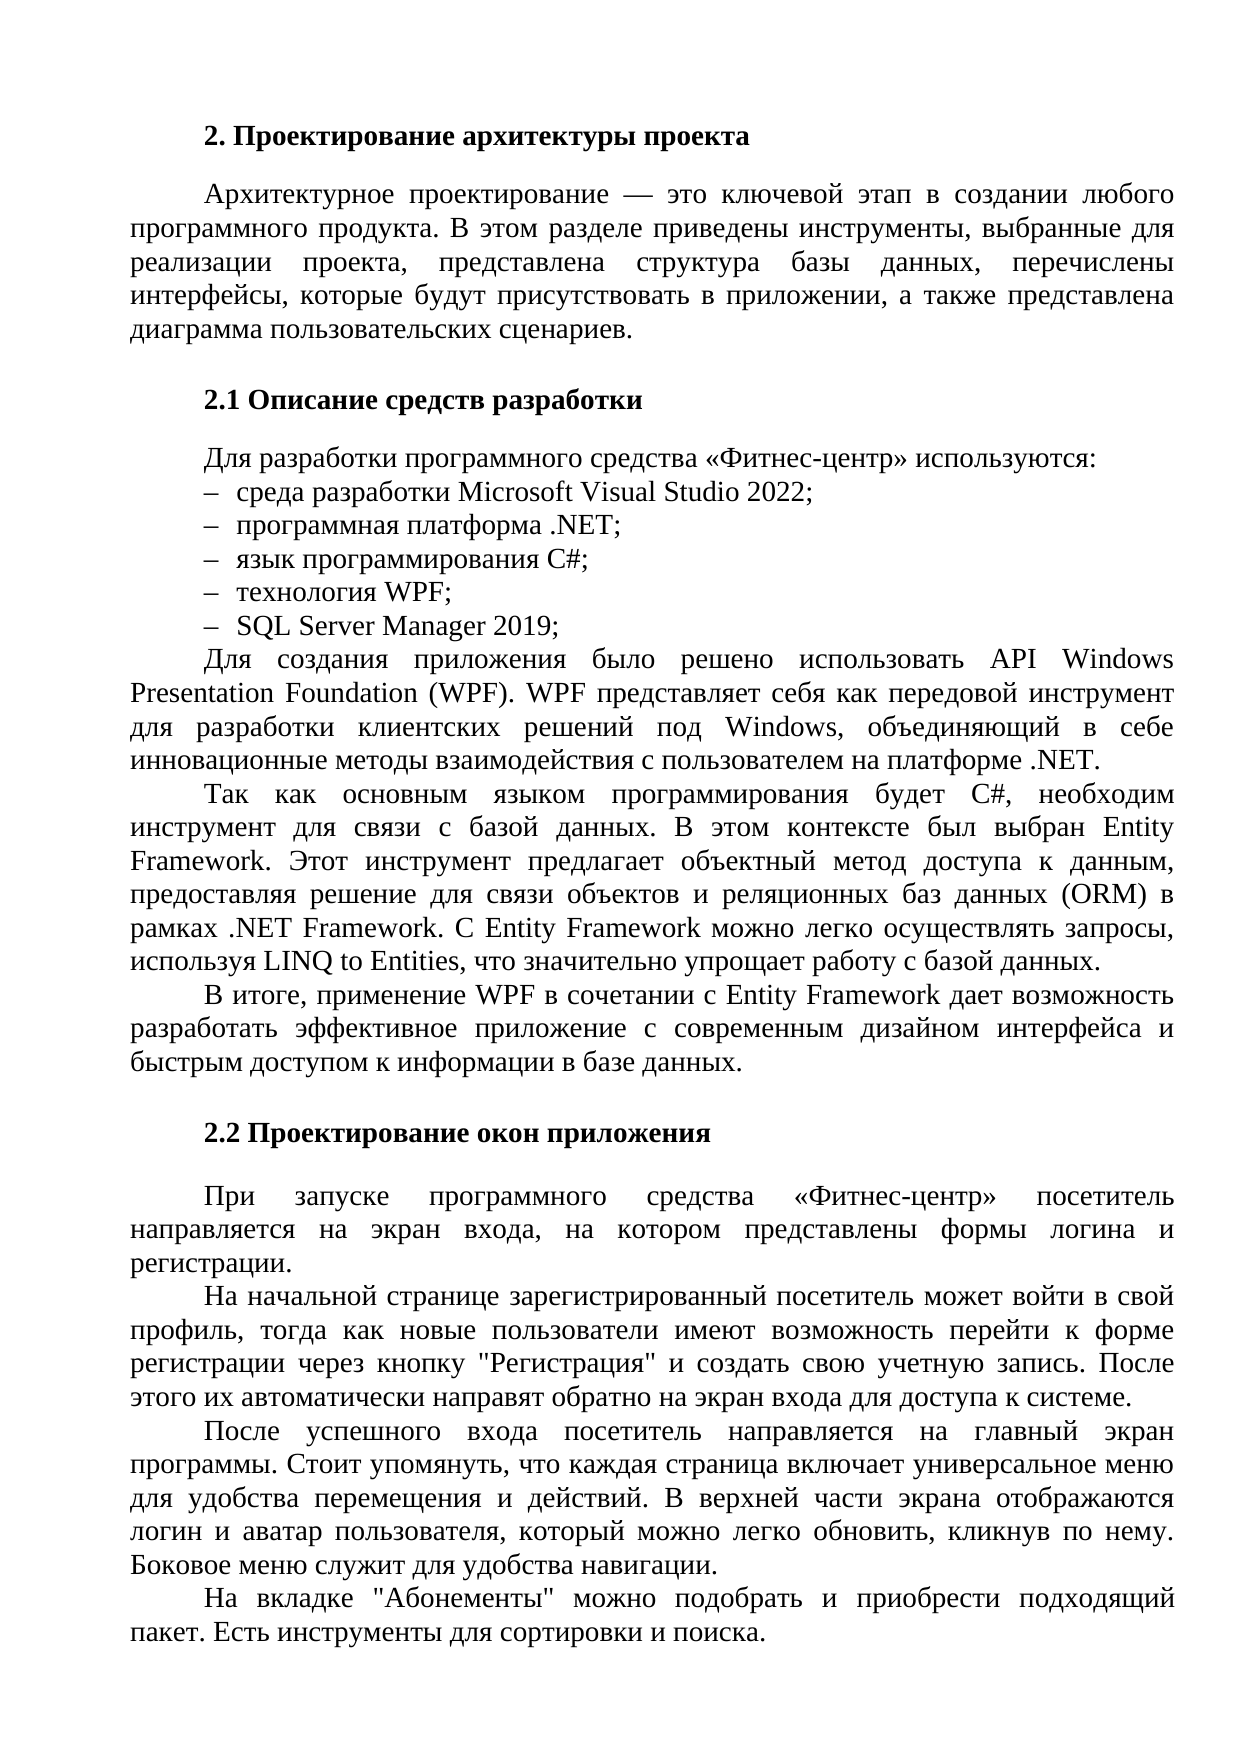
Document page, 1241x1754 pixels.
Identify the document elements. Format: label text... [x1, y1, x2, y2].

text При запуске программного средства «Фитнес-центр» посетитель направляется на экран входа, на котором представлены формы логина и регистрации. [130, 1178, 1175, 1278]
list программная платформа .NET; [130, 507, 1175, 541]
text Для создания приложения было решено использовать API Windows Presentation Foundation (WPF). WPF представляет себя как передовой инструмент для разработки клиентских решений под Windows, объединяющий в себе инновационные методы взаимодействия с пользователем на платформе .NET. [130, 642, 1175, 776]
list технология WPF; [130, 574, 1175, 608]
subtitle 2.1 Описание средств разработки [130, 382, 1175, 415]
text На начальной странице зарегистрированный посетитель может войти в свой профиль, тогда как новые пользователи имеют возможность перейти к форме регистрации через кнопку "Регистрация" и создать свою учетную запись. После этого их автоматически направят обратно на экран входа для доступа к системе. [130, 1278, 1175, 1413]
text В итоге, применение WPF в сочетании с Entity Framework дает возможность разработать эффективное приложение с современным дизайном интерфейса и быстрым доступом к информации в базе данных. [130, 977, 1175, 1078]
text Архитектурное проектирование — это ключевой этап в создании любого программного продукта. В этом разделе приведены инструменты, выбранные для реализации проекта, представлена структура базы данных, перечислены интерфейсы, которые будут присутствовать в приложении, а также представлена диаграмма пользовательских сценариев. [130, 177, 1175, 344]
text На вкладке "Абонементы" можно подобрать и приобрести подходящий пакет. Есть инструменты для сортировки и поиска. [130, 1580, 1175, 1647]
list язык программирования C#; [130, 541, 1175, 574]
list среда разработки Microsoft Visual Studio 2022; [130, 474, 1175, 507]
subtitle 2. Проектирование архитектуры проекта [130, 118, 1175, 152]
text Так как основным языком программирования будет C#, необходим инструмент для связи с базой данных. В этом контексте был выбран Entity Framework. Этот инструмент предлагает объектный метод доступа к данным, предоставляя решение для связи объектов и реляционных баз данных (ORM) в рамках .NET Framework. С Entity Framework можно легко осуществлять запросы, используя LINQ to Entities, что значительно упрощает работу с базой данных. [130, 776, 1175, 977]
text После успешного входа посетитель направляется на главный экран программы. Стоит упомянуть, что каждая страница включает универсальное меню для удобства перемещения и действий. В верхней части экрана отображаются логин и аватар пользователя, который можно легко обновить, кликнув по нему. Боковое меню служит для удобства навигации. [130, 1413, 1175, 1580]
list SQL Server Manager 2019; [130, 608, 1175, 642]
text 2.2 Проектирование окон приложения [130, 1115, 1175, 1149]
text Для разработки программного средства «Фитнес-центр» используются: [130, 440, 1175, 474]
